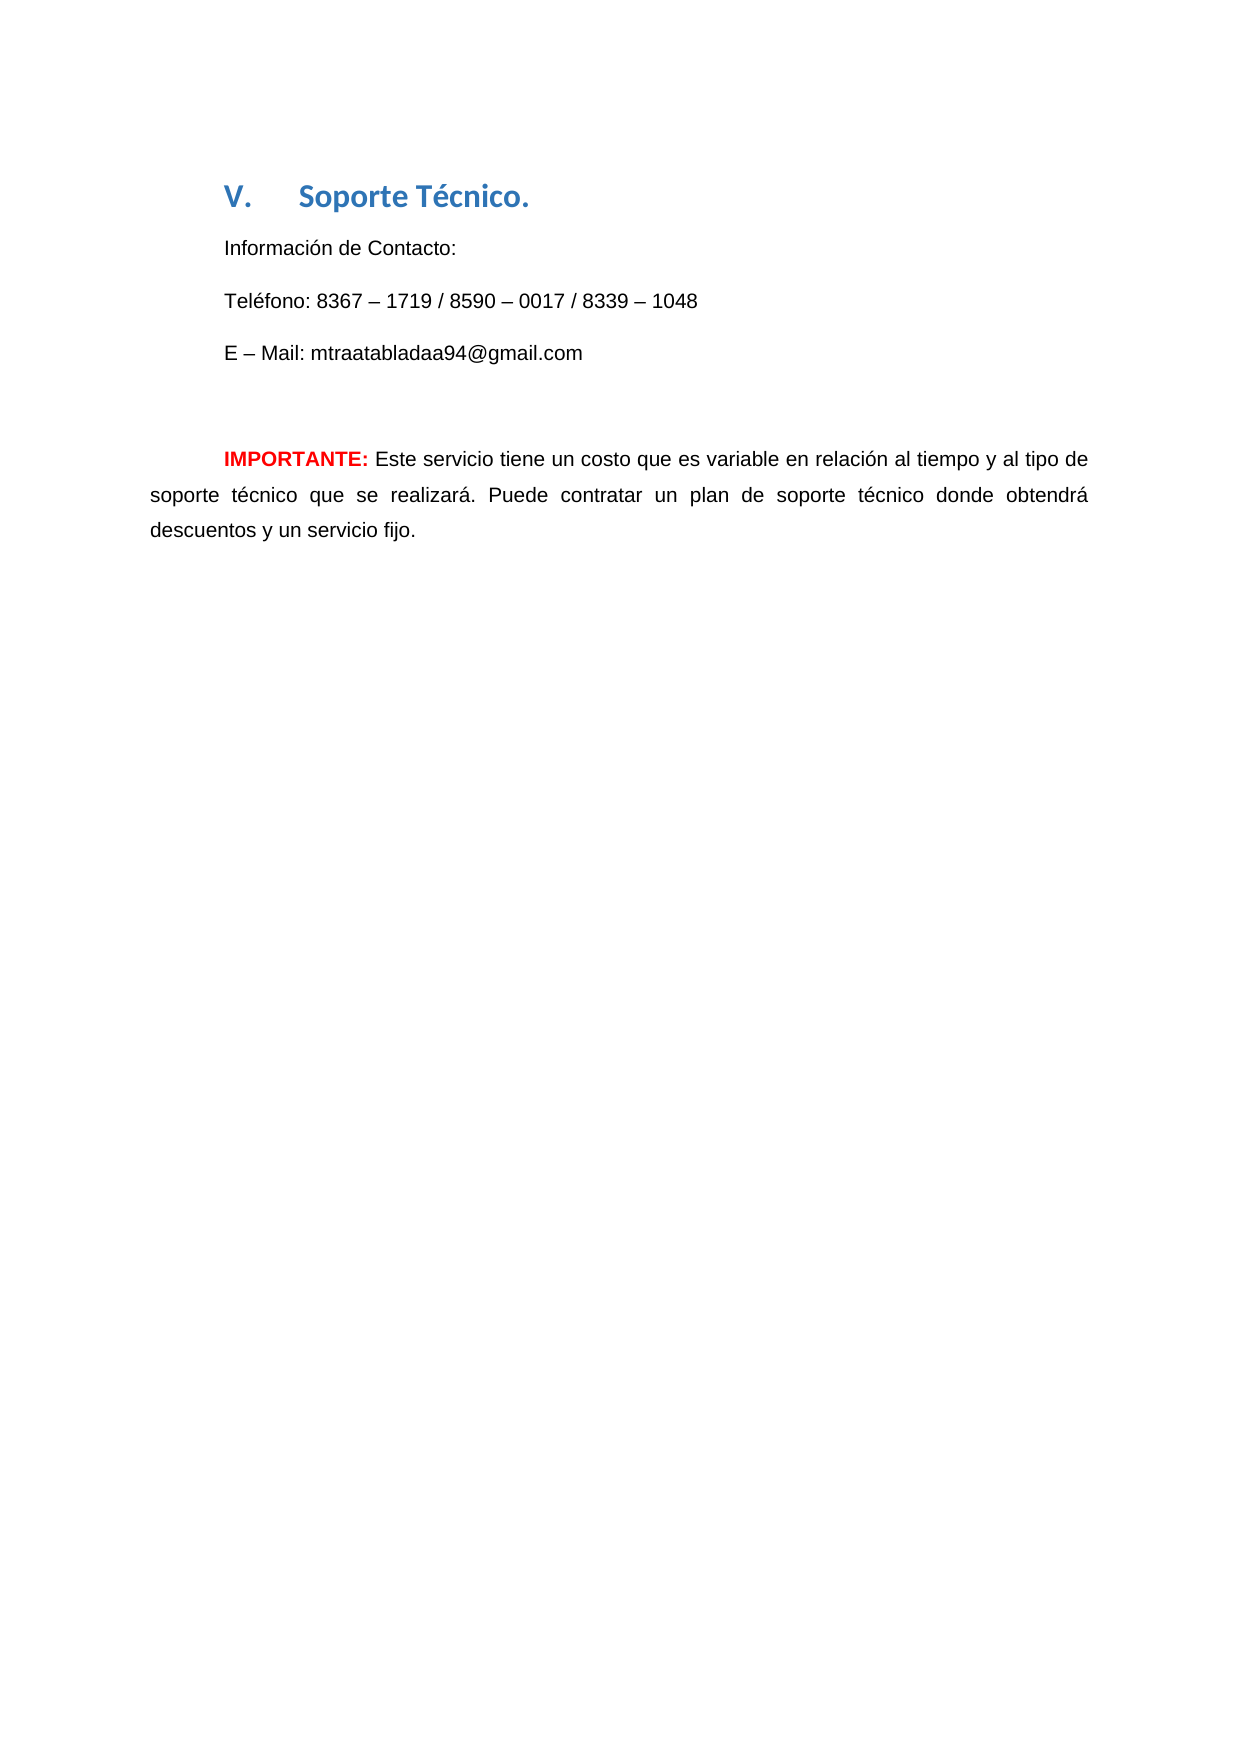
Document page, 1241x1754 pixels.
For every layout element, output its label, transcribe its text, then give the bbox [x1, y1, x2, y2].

text IMPORTANTE: Este servicio tiene un costo que es variable en relación al tiempo y al tipo de soporte técnico que se realizará. Puede contratar un plan de soporte técnico donde obtendrá descuentos y un servicio fijo. [150, 446, 1090, 542]
subtitle Soporte Técnico. [224, 175, 1090, 216]
text Teléfono: 8367 – 1719 / 8590 – 0017 / 8339 – 1048 [150, 289, 1090, 313]
text Información de Contacto: [150, 236, 1090, 260]
text E – Mail: mtraatabladaa94@gmail.com [150, 341, 1090, 365]
